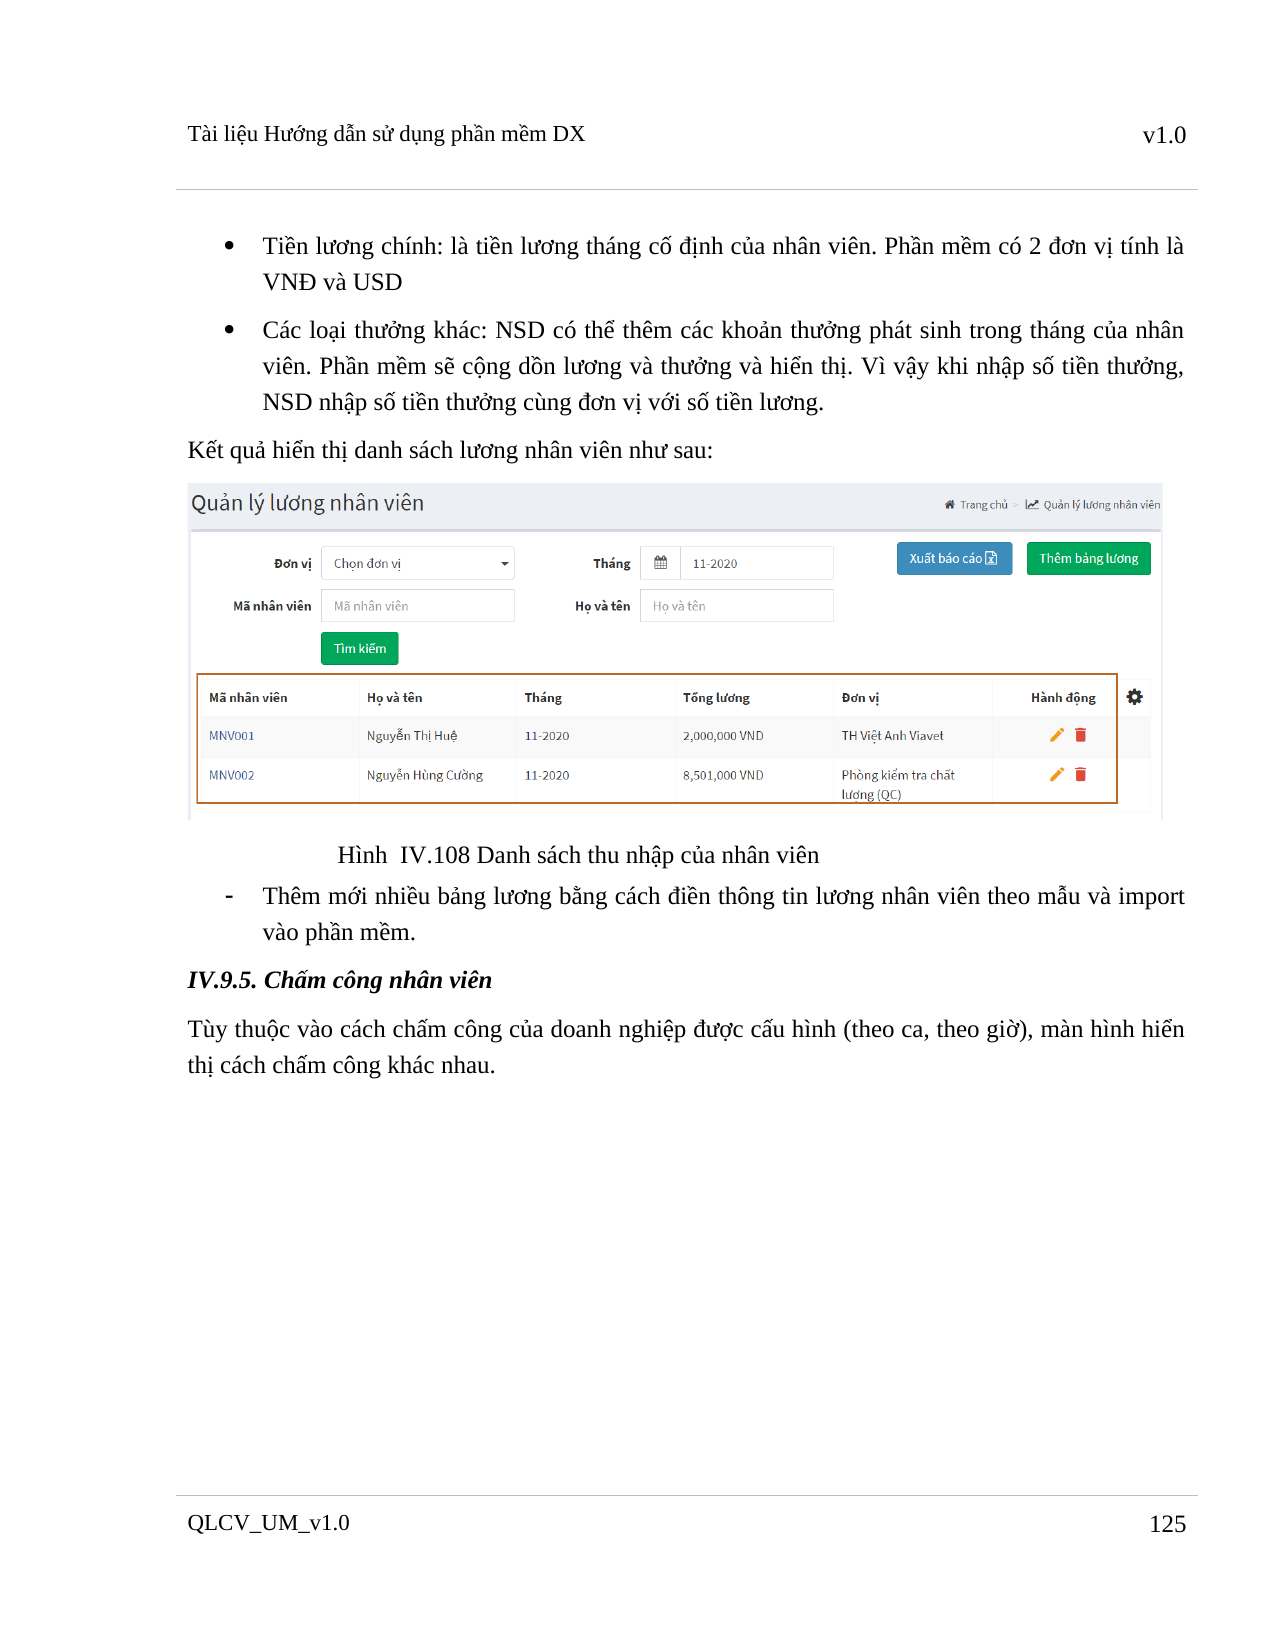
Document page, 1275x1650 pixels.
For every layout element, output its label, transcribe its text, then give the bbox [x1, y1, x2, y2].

list Các loại thưởng khác: NSD có thể thêm các khoản thưởng phát sinh trong tháng của nhân viên. Phần mềm sẽ cộng dồn lương và thưởng và hiển thị. Vì vậy khi nhập số tiền thưởng, NSD nhập số tiền thưởng cùng đơn vị với số tiền lương. [225, 315, 1186, 416]
subtitle Chấm công nhân viên [187, 966, 1186, 994]
list Tiền lương chính: là tiền lương tháng cố định của nhân viên. Phần mềm có 2 đơn vị tính là VNĐ và USD [225, 231, 1186, 295]
text Kết quả hiển thị danh sách lương nhân viên như sau: [187, 435, 1186, 464]
text Tùy thuộc vào cách chấm công của doanh nghiệp được cấu hình (theo ca, theo giờ), màn hình hiển thị cách chấm công khác nhau. [187, 1014, 1186, 1079]
list Thêm mới nhiều bảng lương bằng cách điền thông tin lương nhân viên theo mẫu và import vào phần mềm. [225, 881, 1186, 946]
picture [187, 483, 1163, 820]
